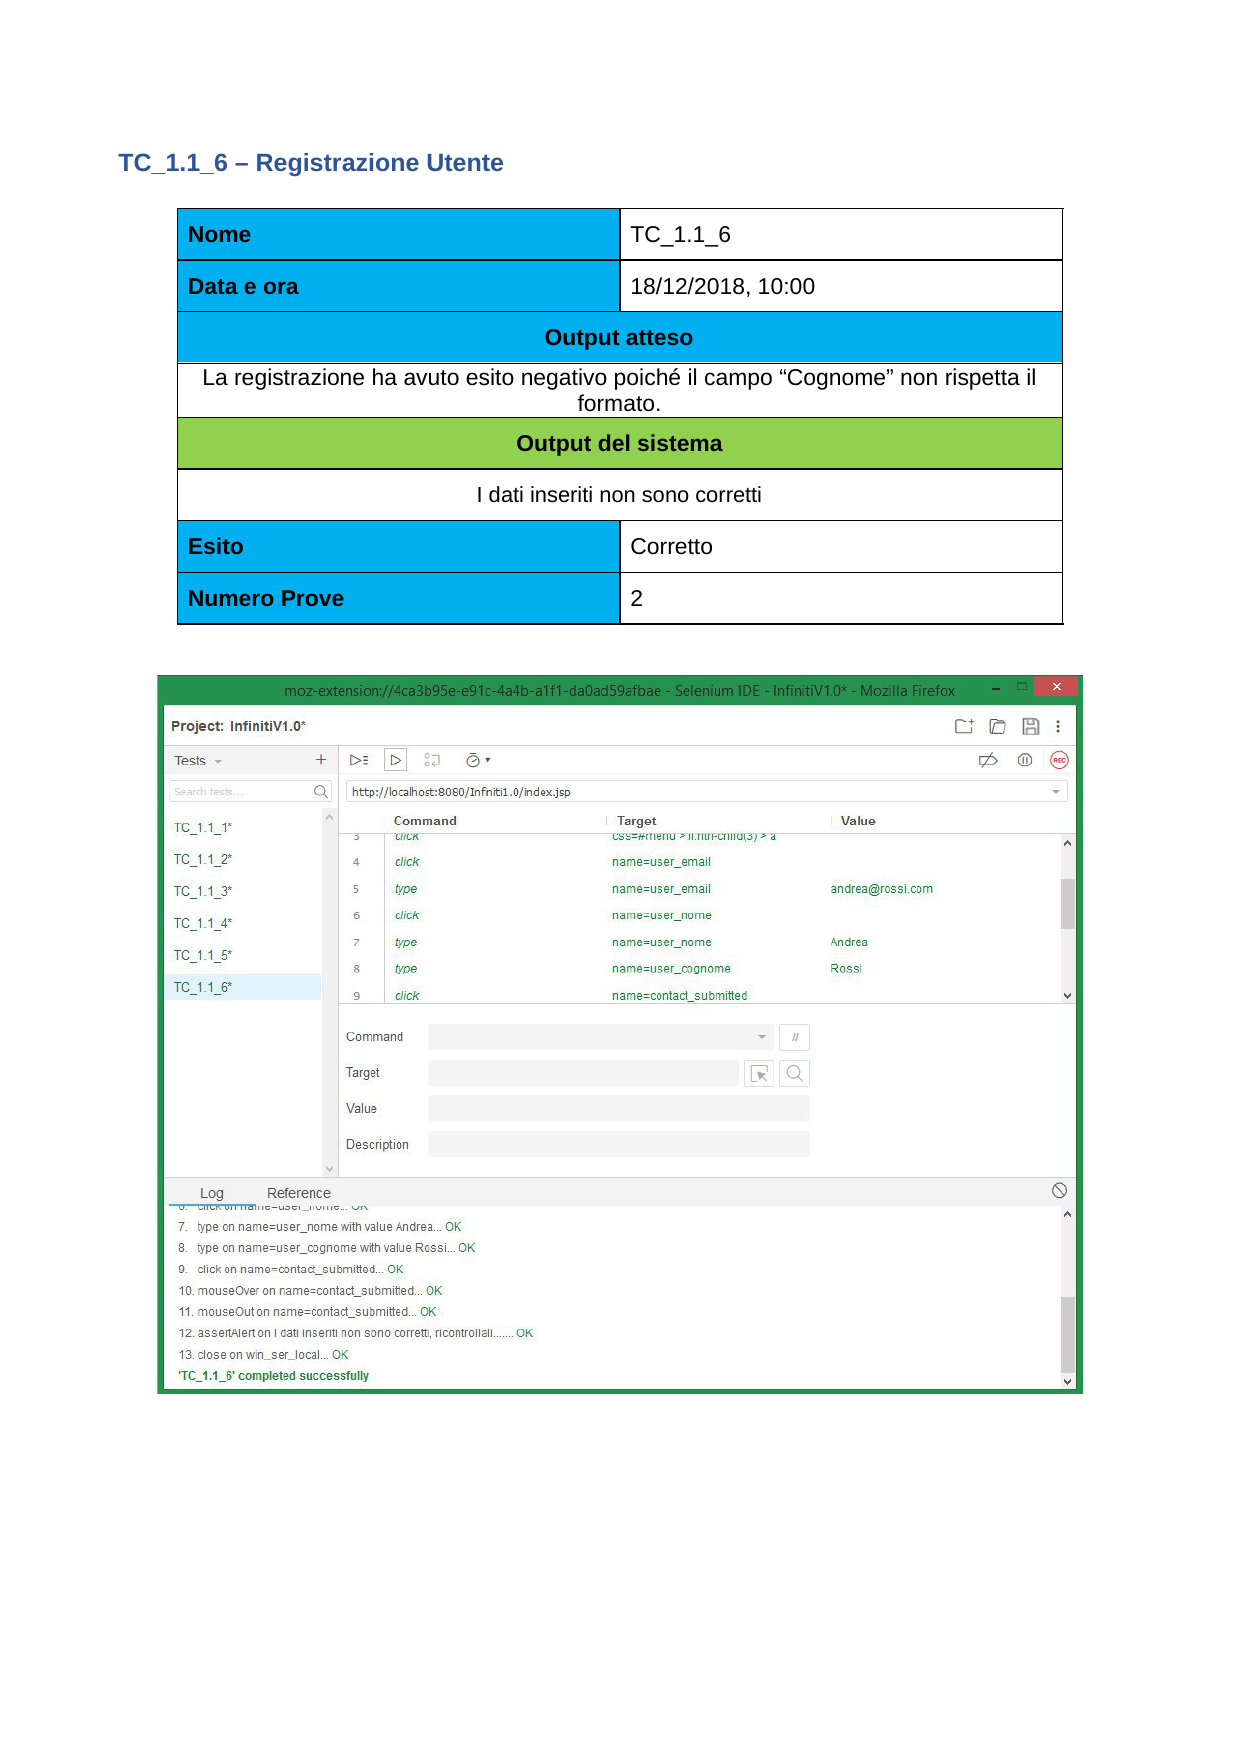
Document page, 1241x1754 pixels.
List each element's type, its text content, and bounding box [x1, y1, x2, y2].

picture [157, 675, 1083, 1394]
subtitle TC_1.1_6 – Registrazione Utente [118, 148, 1122, 176]
table_cell Esito [178, 521, 619, 571]
table_cell 2 [621, 573, 1062, 623]
table_cell Output atteso [178, 312, 1062, 362]
table_cell I dati inseriti non sono corretti [178, 470, 1062, 520]
table_cell Data e ora [178, 261, 619, 311]
table_cell Output del sistema [178, 418, 1062, 468]
table_cell Corretto [621, 521, 1062, 571]
table_cell 18/12/2018, 10:00 [621, 261, 1062, 311]
table_header TC_1.1_6 [621, 209, 1062, 259]
table_header Nome [178, 209, 619, 259]
table_cell La registrazione ha avuto esito negativo poiché il campo “Cognome” non rispetta il formato. [178, 364, 1062, 417]
table_cell Numero Prove [178, 573, 619, 623]
